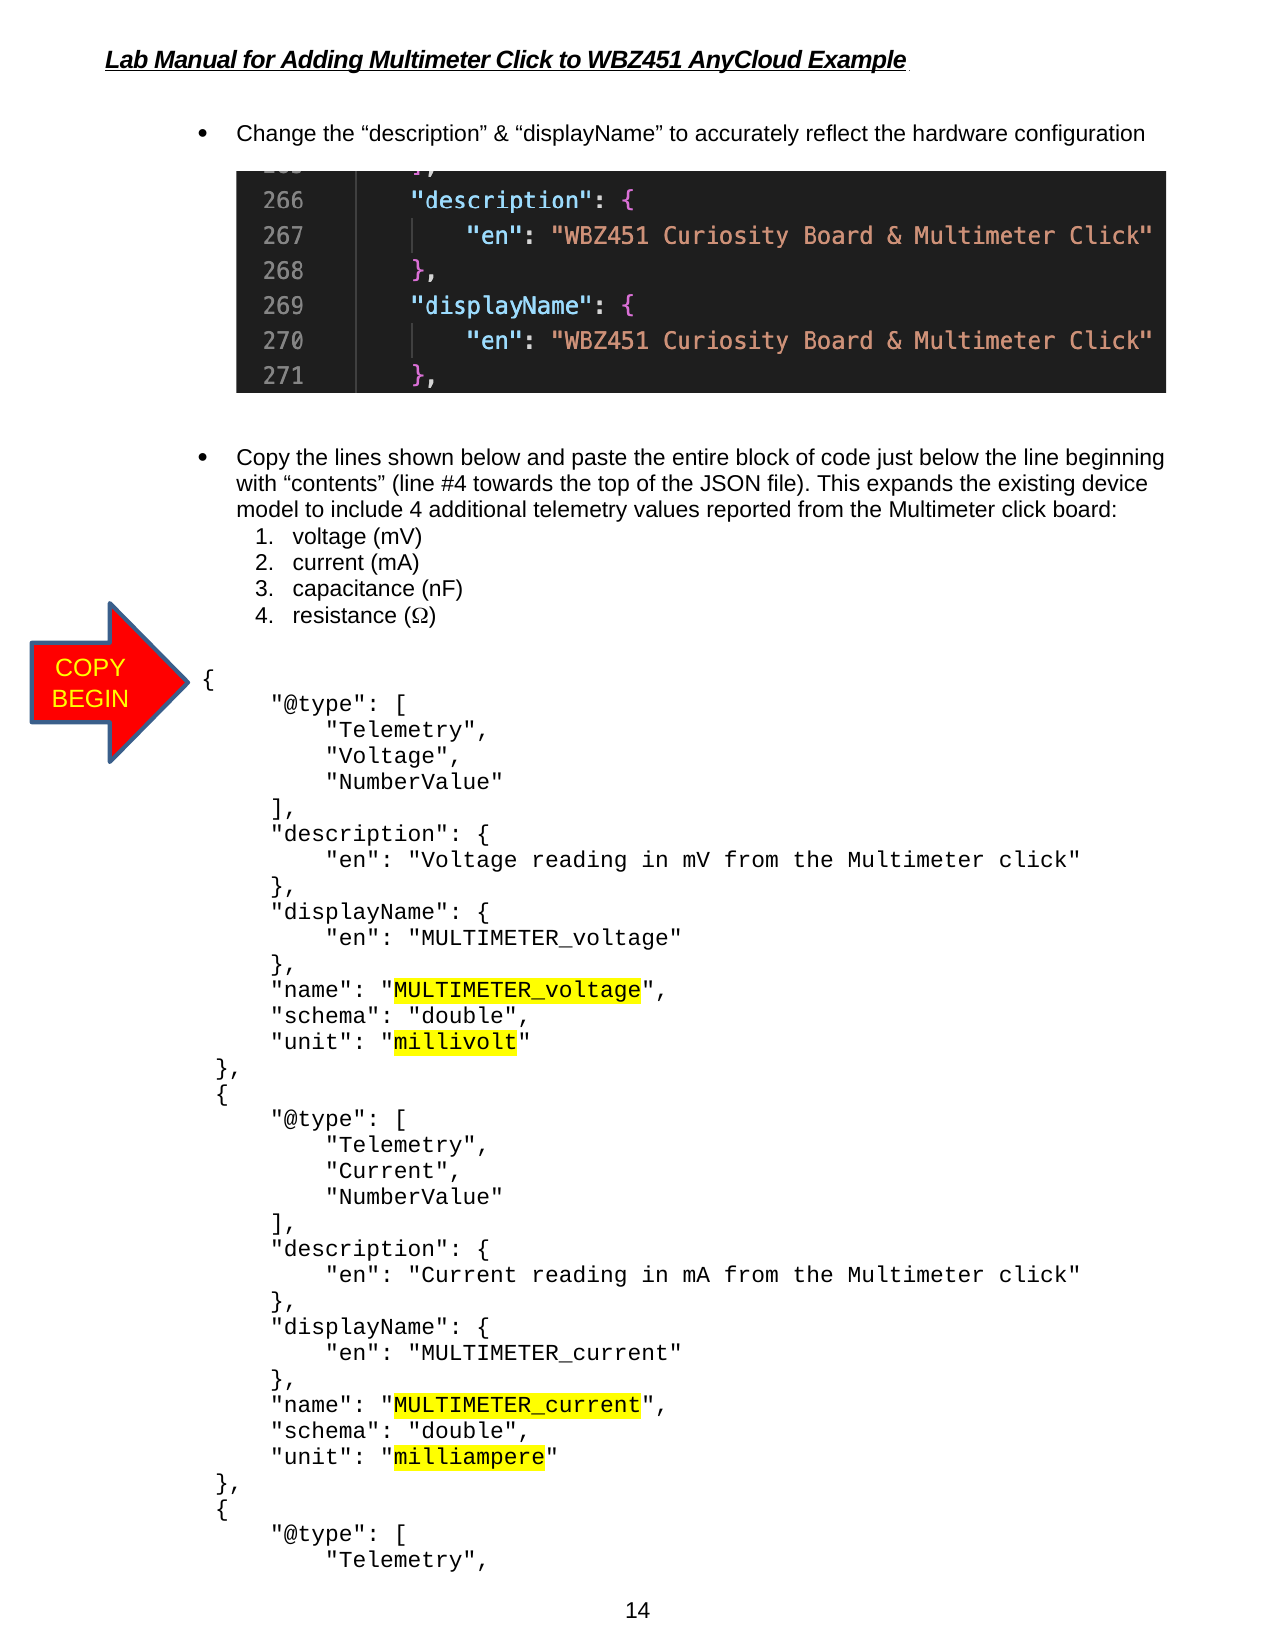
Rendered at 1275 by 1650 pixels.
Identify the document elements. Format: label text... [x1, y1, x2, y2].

text "displayName": { [105, 900, 1170, 926]
text { [177, 667, 1170, 693]
text "name": "MULTIMETER_current", [105, 1393, 394, 1419]
text "@type": [ [105, 1108, 1170, 1134]
text { [105, 1082, 1170, 1108]
text }, [105, 1056, 1170, 1082]
text { [105, 1497, 1170, 1523]
list voltage (mV) [255, 523, 1170, 549]
text "unit": "milliampere" [545, 1445, 1170, 1471]
text "en": "Current reading in mA from the Multimeter click" [105, 1263, 1170, 1289]
text "Telemetry", [105, 1549, 1170, 1575]
text "Telemetry", [131, 719, 1170, 745]
text "name": "MULTIMETER_voltage", [641, 978, 1170, 1004]
list Copy the lines shown below and paste the entire block of code just below the line beginning with “contents” (line #4 towards the top of the JSON file). This expands the existing device model to include 4 additional telemetry values reported from the Multimeter click board: [199, 443, 1170, 523]
text "en": "Voltage reading in mV from the Multimeter click" [105, 848, 1170, 874]
text "en": "MULTIMETER_current" [105, 1341, 1170, 1367]
text "@type": [ [157, 693, 1170, 719]
text "Voltage", [105, 745, 1170, 771]
text "displayName": { [105, 1315, 1170, 1341]
text "description": { [105, 822, 1170, 848]
list Change the “description” & “displayName” to accurately reflect the hardware configuration [199, 120, 1170, 146]
list resistance () [255, 602, 1170, 628]
text }, [105, 1367, 1170, 1393]
text "en": "MULTIMETER_voltage" [105, 926, 1170, 952]
text }, [105, 952, 1170, 978]
text ], [105, 797, 1170, 822]
text "unit": "millivolt" [105, 1030, 394, 1056]
text "NumberValue" [105, 1186, 1170, 1212]
text "description": { [105, 1237, 1170, 1263]
text "schema": "double", [105, 1419, 1170, 1445]
text "unit": "milliampere" [105, 1445, 394, 1471]
text "name": "MULTIMETER_voltage", [105, 978, 394, 1004]
text }, [105, 874, 1170, 900]
text "Telemetry", [105, 1134, 1170, 1160]
text }, [105, 1471, 1170, 1497]
text ], [105, 1212, 1170, 1237]
text "schema": "double", [105, 1004, 1170, 1030]
text "Current", [105, 1160, 1170, 1186]
text "NumberValue" [105, 771, 1170, 797]
text }, [105, 1289, 1170, 1315]
text "name": "MULTIMETER_current", [641, 1393, 1170, 1419]
list current (mA) [255, 549, 1170, 575]
list capacitance (nF) [255, 575, 1170, 602]
text "unit": "millivolt" [517, 1030, 1170, 1056]
picture [236, 171, 1167, 393]
text "@type": [ [105, 1523, 1170, 1549]
